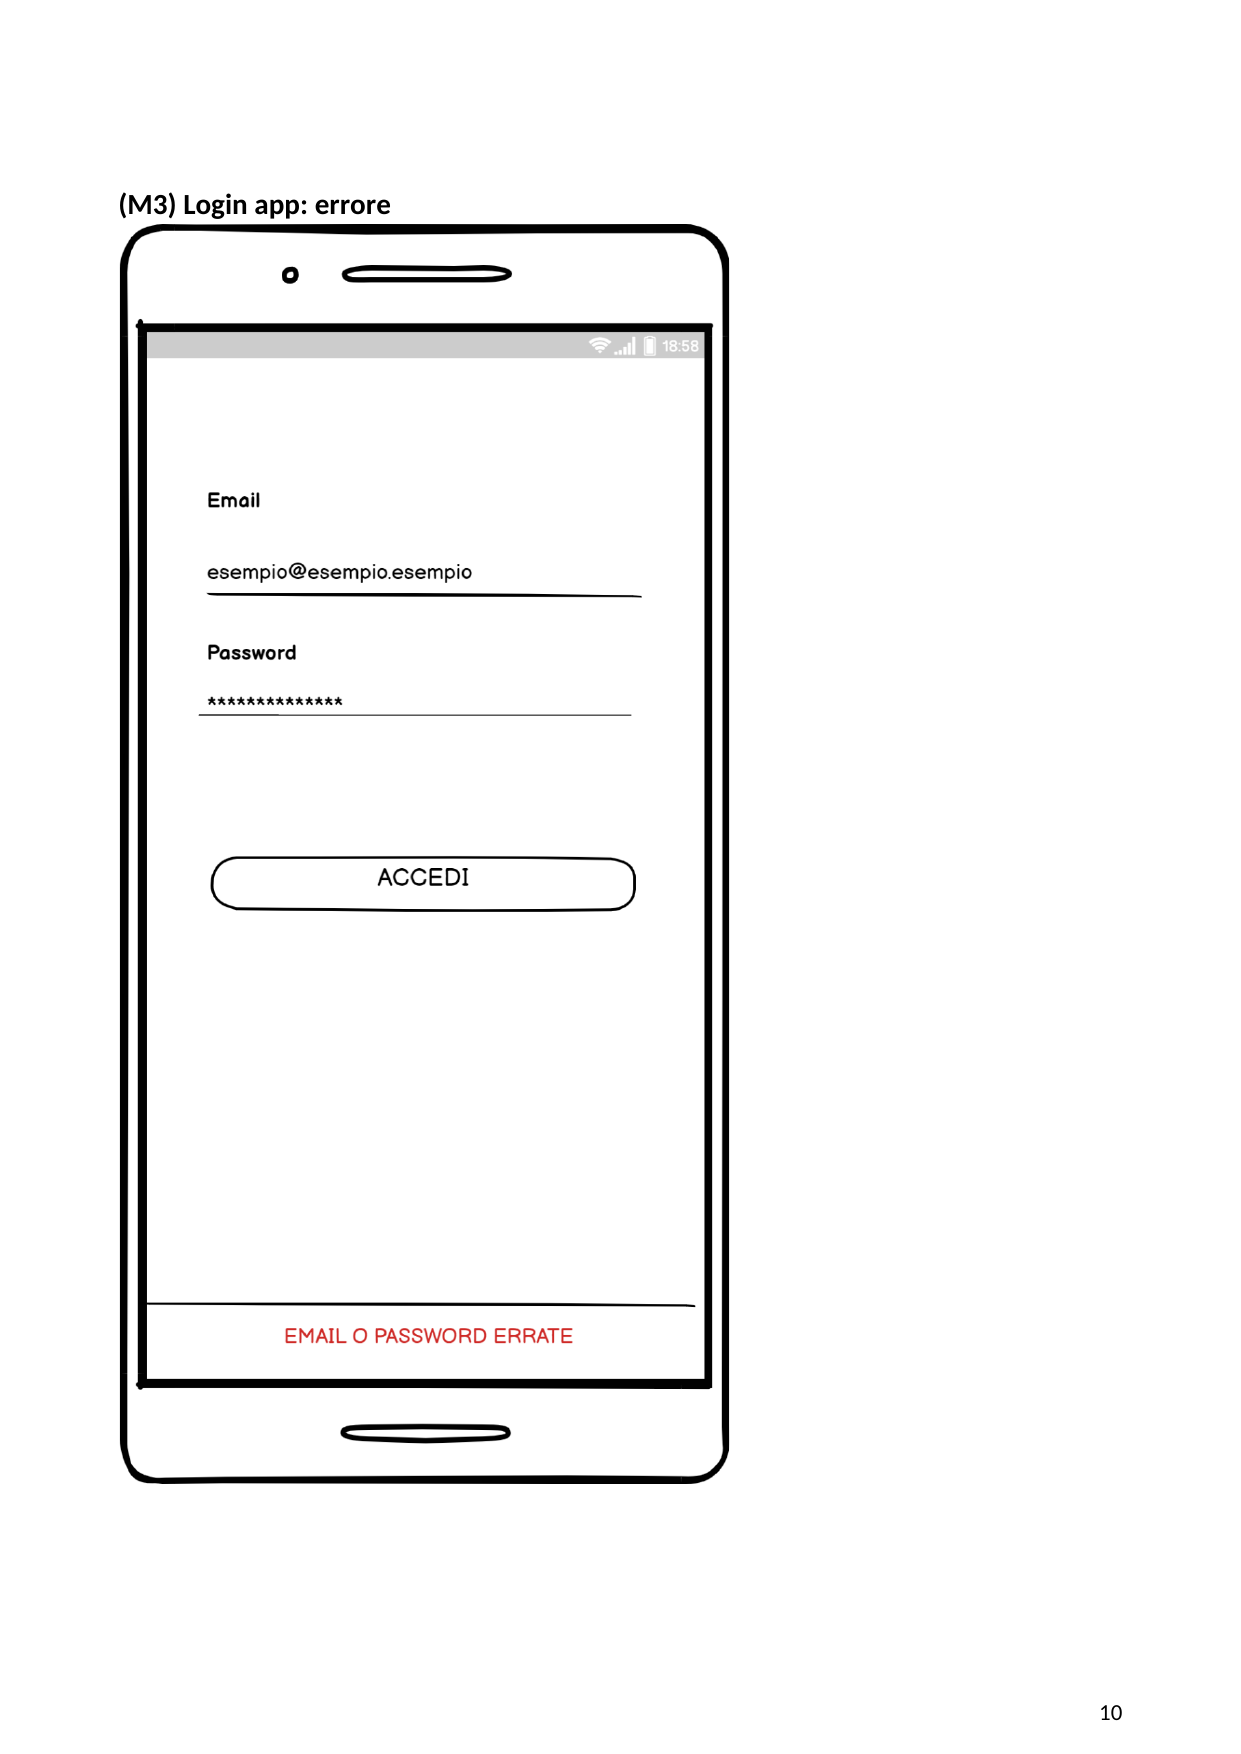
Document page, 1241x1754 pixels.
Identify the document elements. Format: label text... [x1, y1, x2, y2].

picture [118, 224, 730, 1484]
text (M3) Login app: errore [118, 186, 1122, 222]
